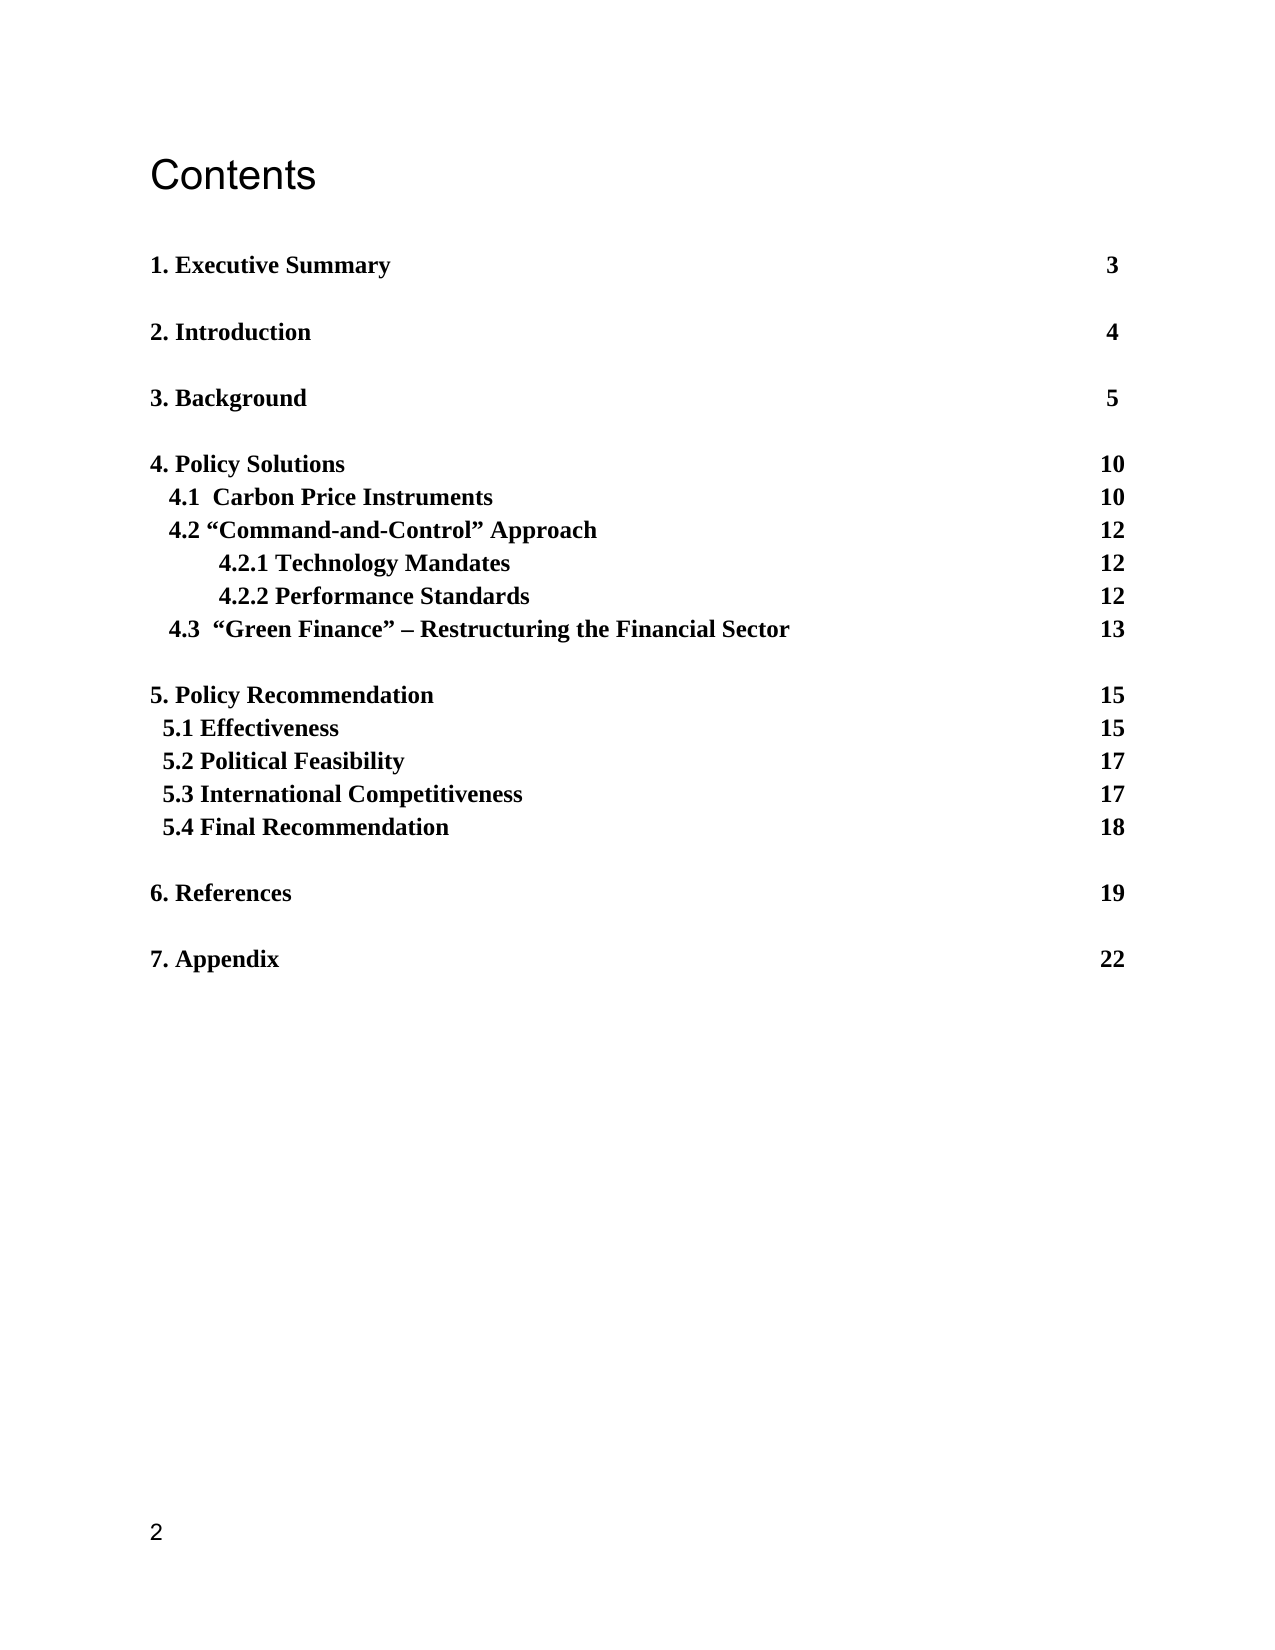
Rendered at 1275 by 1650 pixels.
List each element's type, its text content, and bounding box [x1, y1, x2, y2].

text 1. Executive Summary 3 [150, 251, 1125, 279]
text 4.3 “Green Finance” – Restructuring the Financial Sector 13 [150, 614, 1125, 643]
text 7. Appendix 22 [150, 944, 1125, 973]
text 5. Policy Recommendation 15 [150, 680, 1125, 709]
text 4.2.2 Performance Standards 12 [150, 581, 1125, 609]
text 3. Background 5 [150, 383, 1125, 411]
text 5.3 International Competitiveness 17 [150, 779, 1125, 808]
text 5.1 Effectiveness 15 [150, 713, 1125, 742]
text 6. References 19 [150, 878, 1125, 907]
text 2. Introduction 4 [150, 317, 1125, 345]
text 4. Policy Solutions 10 [150, 449, 1125, 477]
text 4.1 Carbon Price Instruments 10 [150, 482, 1125, 511]
text 5.4 Final Recommendation 18 [150, 812, 1125, 841]
text 5.2 Political Feasibility 17 [150, 746, 1125, 775]
text 4.2.1 Technology Mandates 12 [150, 548, 1125, 577]
subtitle Contents [150, 150, 1125, 198]
text 4.2 “Command-and-Control” Approach 12 [150, 515, 1125, 543]
